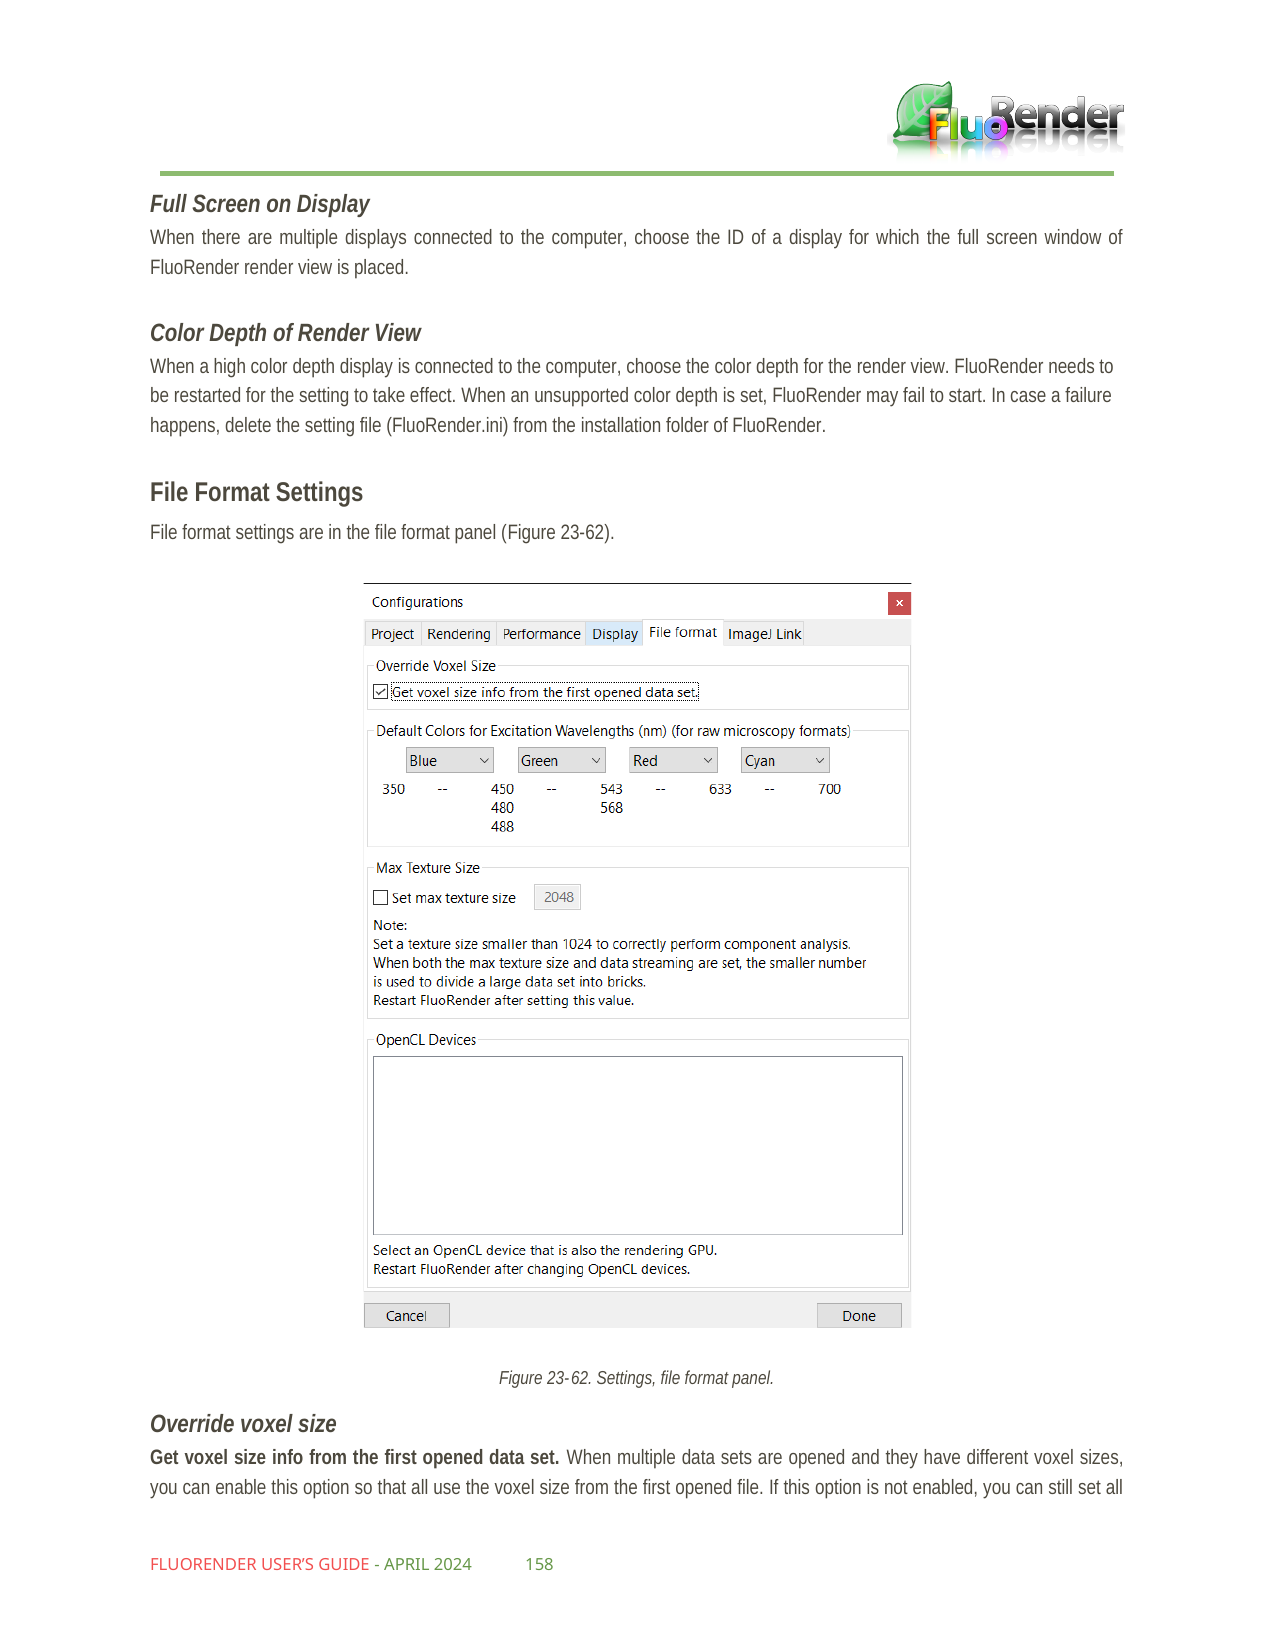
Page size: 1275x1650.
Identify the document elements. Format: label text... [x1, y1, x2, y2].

subtitle Color Depth of Render View [150, 318, 1125, 346]
text When there are multiple displays connected to the computer, choose the ID of a display for which the full screen window of FluoRender render view is placed. [150, 225, 1125, 278]
picture [363, 583, 912, 1328]
subtitle File Format Settings [150, 477, 1125, 508]
subtitle Override voxel size [150, 1409, 1125, 1438]
text When a high color depth display is connected to the computer, choose the color depth for the render view. FluoRender needs to be restarted for the setting to take effect. When an unsupported color depth is set, FluoRender may fail to start. In case a failure happens, delete the setting file (FluoRender.ini) from the installation folder of FluoRender. [150, 353, 1125, 437]
subtitle Full Screen on Display [150, 189, 1125, 218]
picture [887, 75, 1125, 165]
